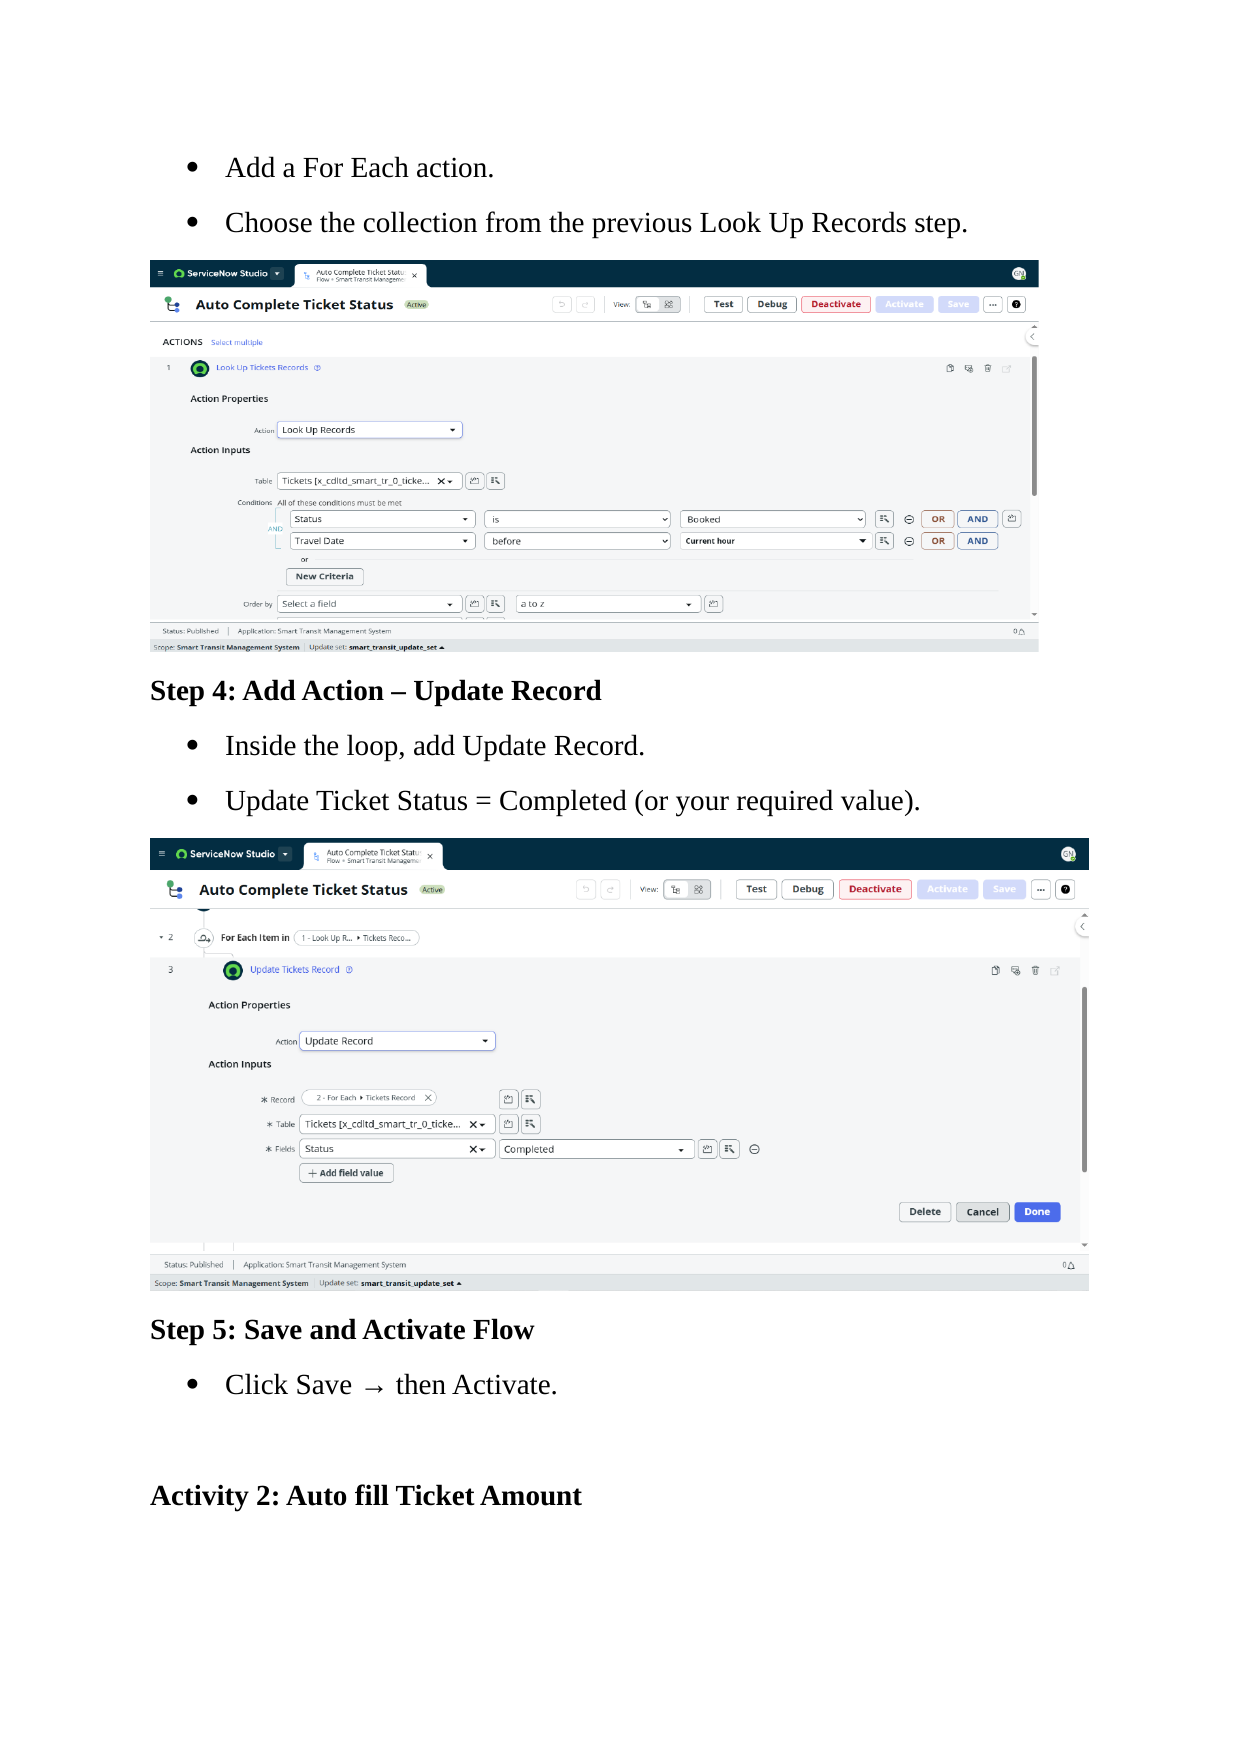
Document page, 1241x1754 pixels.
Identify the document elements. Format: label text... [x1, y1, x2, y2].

picture [1012, 268, 1026, 279]
picture [189, 271, 197, 276]
picture [279, 847, 292, 861]
list Choose the collection from the previous Look Up Records step. [187, 205, 1090, 239]
picture [192, 853, 203, 857]
text Step 5: Save and Activate Flow [150, 1312, 1090, 1346]
list Click Save → then Activate. [187, 1367, 1090, 1401]
text Step 4: Add Action – Update Record [150, 673, 1090, 706]
picture [263, 851, 273, 857]
list Update Ticket Status = Completed (or your required value). [187, 783, 1090, 817]
picture [150, 843, 1089, 1291]
picture [1062, 847, 1075, 861]
text Activity 2: Auto fill Ticket Amount [150, 1478, 1090, 1511]
list Add a For Each action. [187, 150, 1090, 184]
list Inside the loop, add Update Record. [187, 728, 1090, 761]
picture [177, 850, 186, 858]
picture [178, 270, 184, 277]
picture [150, 265, 1039, 652]
picture [271, 268, 283, 279]
